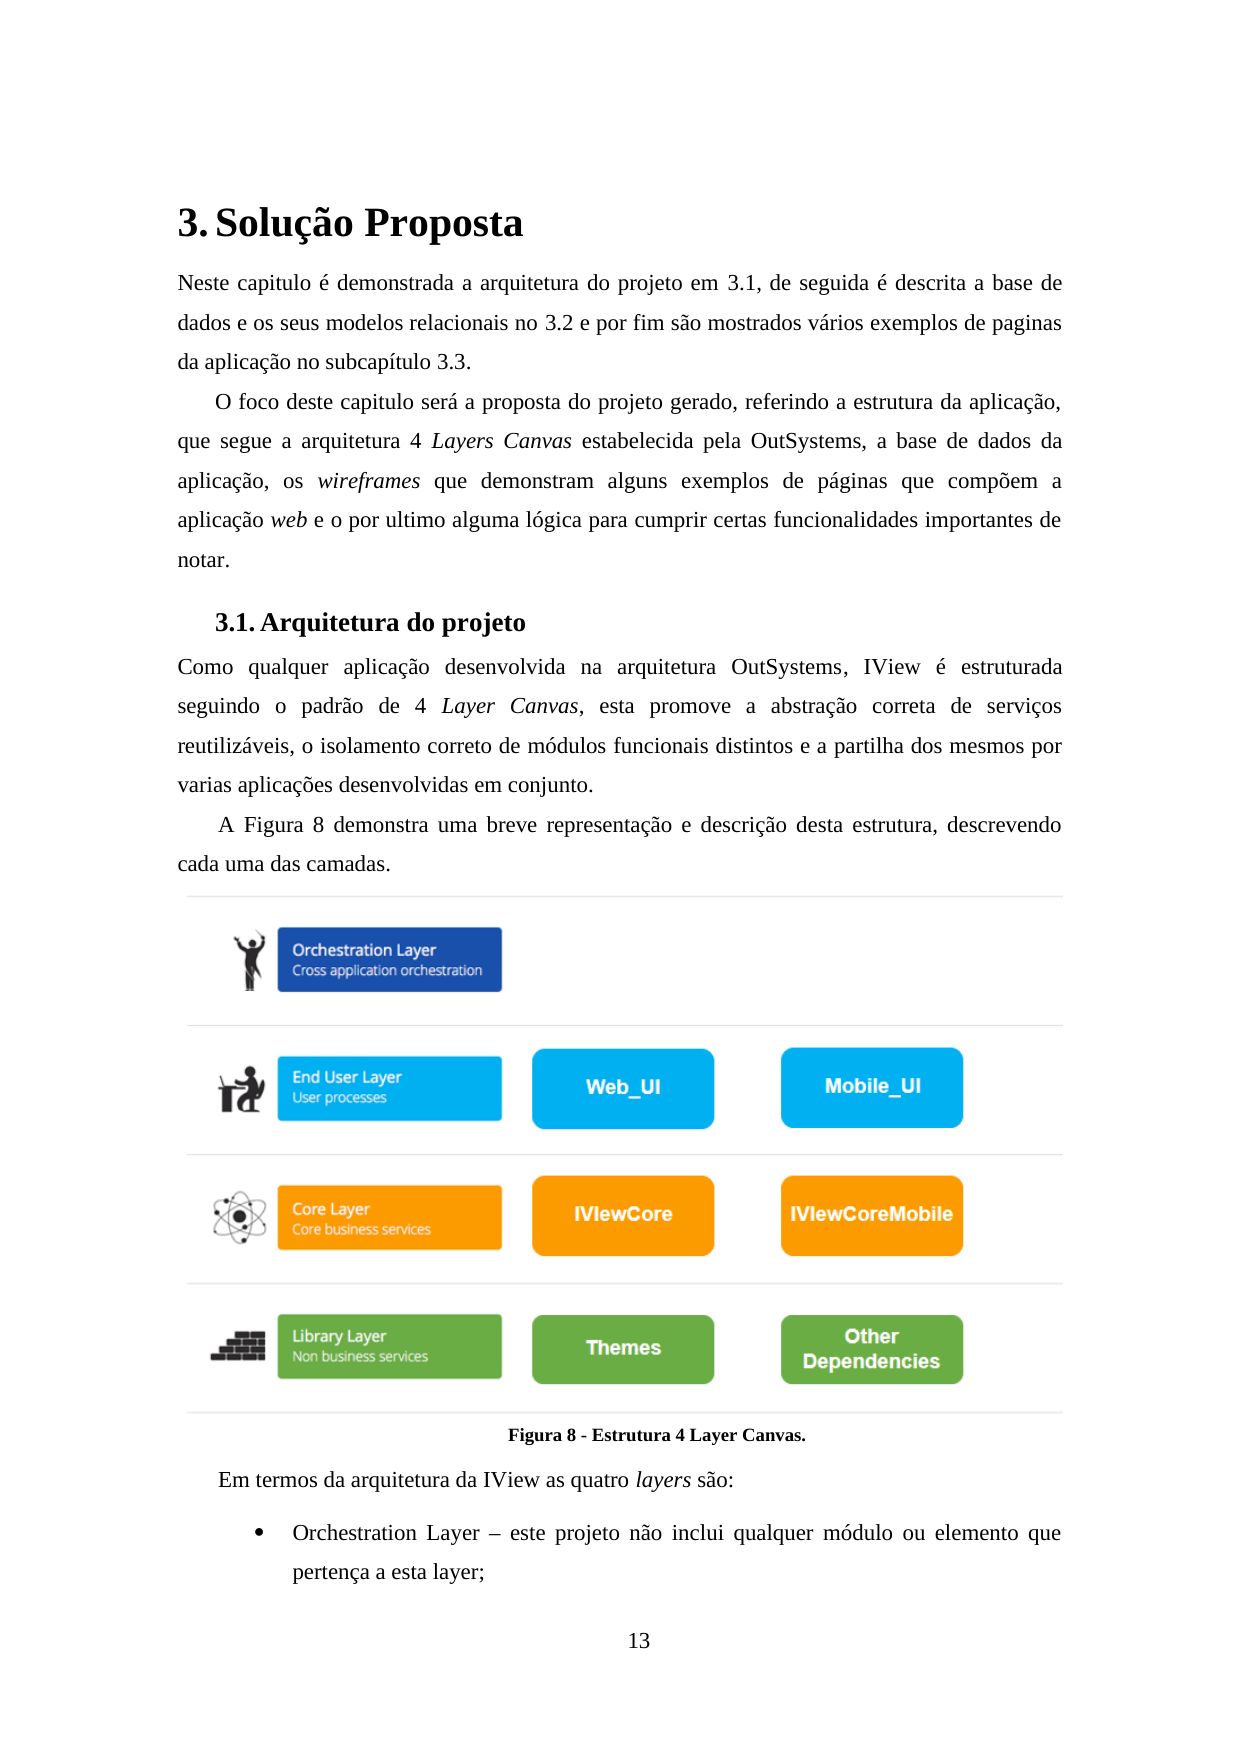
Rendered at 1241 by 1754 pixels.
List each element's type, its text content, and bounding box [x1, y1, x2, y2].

subtitle Solução Proposta [177, 198, 1063, 246]
picture [177, 889, 1063, 1425]
text Neste capitulo é demonstrada a arquitetura do projeto em 3.1, de seguida é descrita a base de dados e os seus modelos relacionais no 3.2 e por fim são mostrados vários exemplos de paginas da aplicação no subcapítulo 3.2. [177, 269, 1063, 375]
list Orchestration Layer – este projeto não inclui qualquer módulo ou elemento que pertença a esta layer; [255, 1518, 1063, 1584]
text A Figura 8 demonstra uma breve representação e descrição desta estrutura, descrevendo cada uma das camadas. [177, 811, 1063, 877]
text O foco deste capitulo será a proposta do projeto gerado, referindo a estrutura da aplicação, que segue a arquitetura 4 Layers Canvas estabelecida pela OutSystems, a base de dados da aplicação, os wireframes que demonstram alguns exemplos de páginas que compõem a aplicação web e o por ultimo alguma lógica para cumprir certas funcionalidades importantes de notar. [177, 388, 1063, 572]
text Como qualquer aplicação desenvolvida na arquitetura OutSystems, IView é estruturada seguindo o padrão de 4 Layer Canvas, esta promove a abstração correta de serviços reutilizáveis, o isolamento correto de módulos funcionais distintos e a partilha dos mesmos por varias aplicações desenvolvidas em conjunto. [177, 653, 1063, 798]
text Em termos da arquitetura da IView as quatro layers são: [177, 1467, 1063, 1493]
subtitle Arquitetura do projeto [215, 606, 1063, 637]
